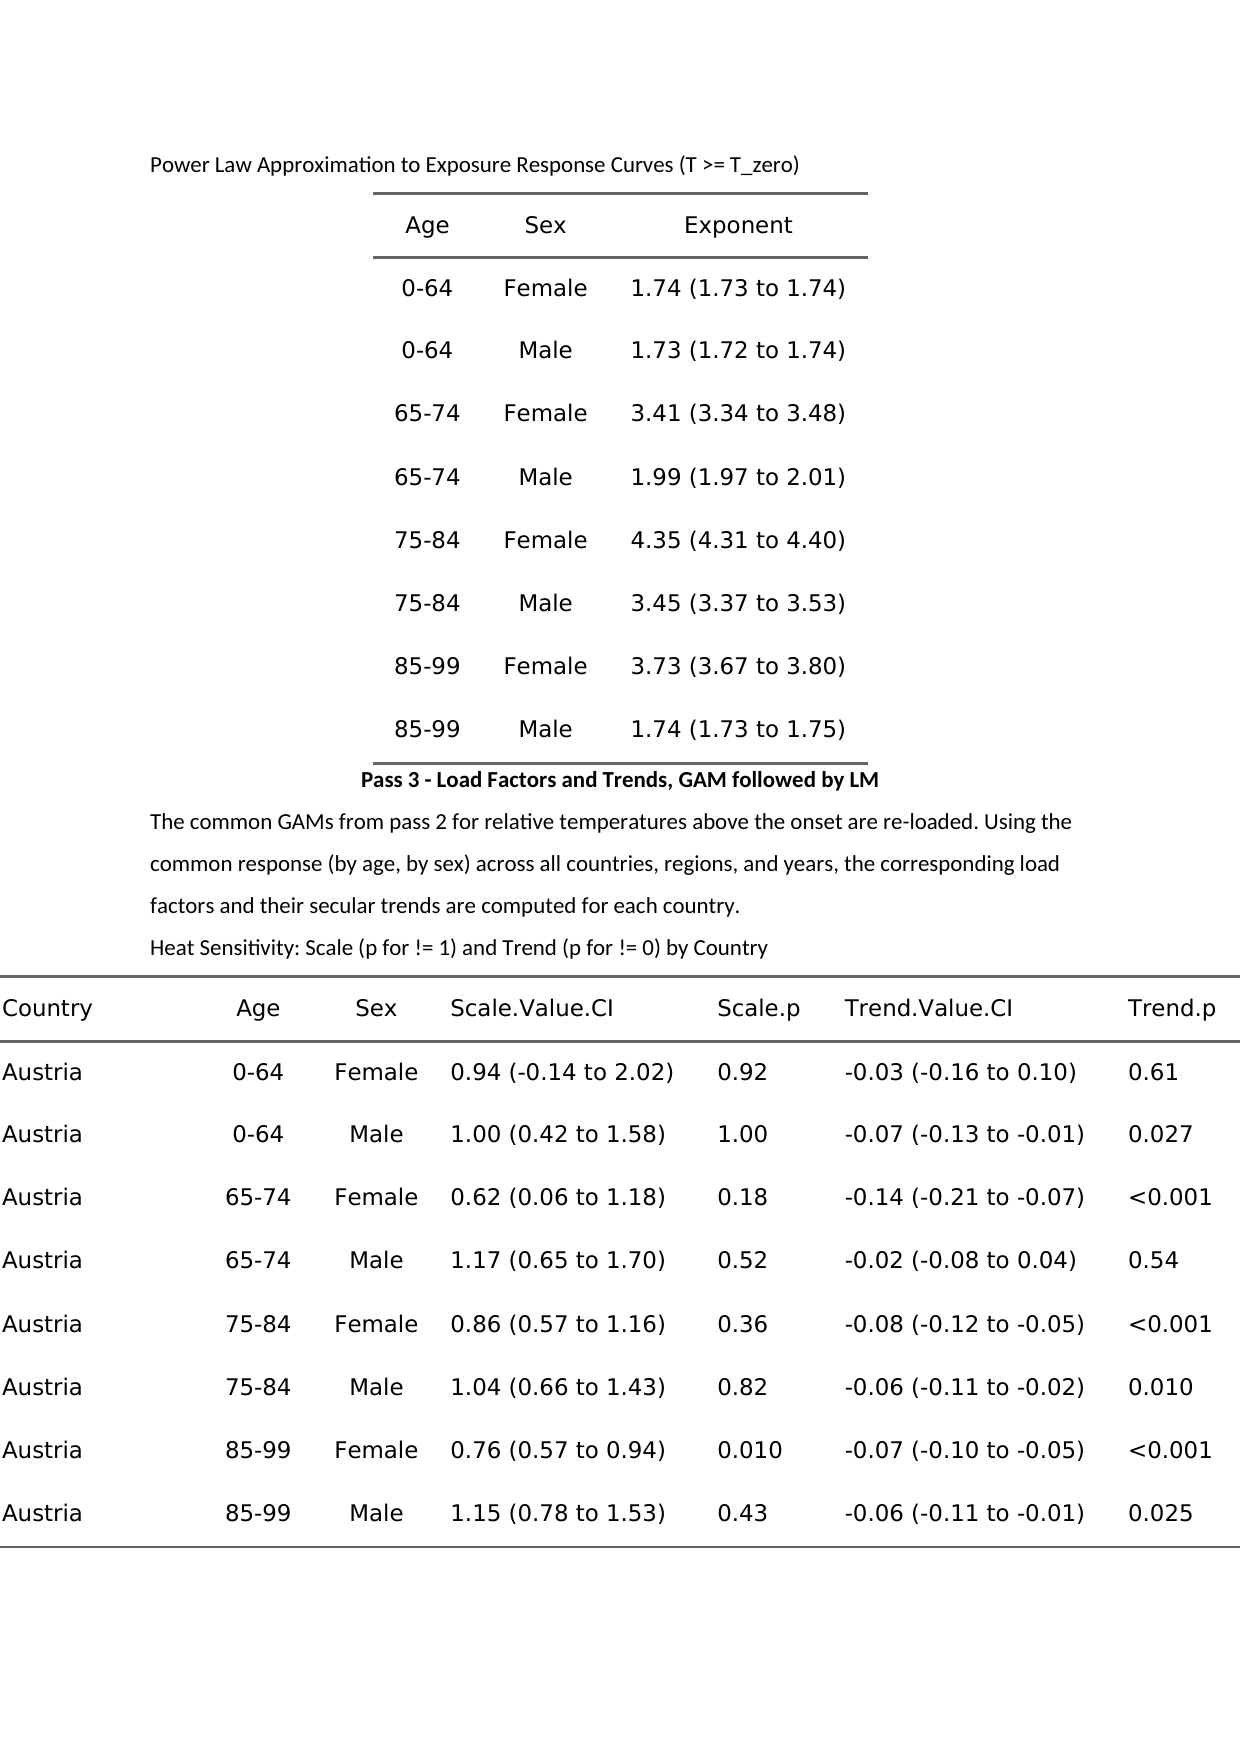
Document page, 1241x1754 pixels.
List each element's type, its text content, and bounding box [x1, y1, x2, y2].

table_cell <0.001 [1118, 1420, 1240, 1483]
table_cell 1.74 (1.73 to 1.75) [609, 699, 868, 762]
table_cell Austria [0, 1356, 203, 1419]
table_cell 3.73 (3.67 to 3.80) [609, 636, 868, 699]
table_cell Female [313, 1167, 440, 1230]
table_cell 0.62 (0.06 to 1.18) [440, 1167, 707, 1230]
table_cell -0.08 (-0.12 to -0.05) [834, 1293, 1117, 1356]
table_cell Austria [0, 1230, 203, 1293]
table_cell 0.86 (0.57 to 1.16) [440, 1293, 707, 1356]
table_cell 1.74 (1.73 to 1.74) [609, 259, 868, 319]
table_cell -0.07 (-0.10 to -0.05) [834, 1420, 1117, 1483]
table_cell 0.54 [1118, 1230, 1240, 1293]
table_cell Female [313, 1420, 440, 1483]
table_cell Austria [0, 1043, 203, 1103]
table_cell Female [482, 259, 609, 319]
table_cell 0.010 [707, 1420, 834, 1483]
table_cell 85-99 [373, 699, 482, 762]
table_cell 4.35 (4.31 to 4.40) [609, 509, 868, 572]
table_cell 0-64 [203, 1103, 313, 1167]
table_header Sex [482, 195, 609, 256]
table_cell 0.010 [1118, 1356, 1240, 1419]
table_cell -0.07 (-0.13 to -0.01) [834, 1103, 1117, 1167]
table_cell 3.41 (3.34 to 3.48) [609, 383, 868, 446]
table_cell 1.04 (0.66 to 1.43) [440, 1356, 707, 1419]
table_cell 0.92 [707, 1043, 834, 1103]
table_cell 85-99 [373, 636, 482, 699]
table_cell 3.45 (3.37 to 3.53) [609, 573, 868, 636]
table_cell 1.99 (1.97 to 2.01) [609, 446, 868, 509]
table_cell 75-84 [203, 1356, 313, 1419]
table_header Age [203, 978, 313, 1040]
table_cell 0-64 [203, 1043, 313, 1103]
table_cell 65-74 [203, 1230, 313, 1293]
table_cell Male [482, 320, 609, 383]
table_cell <0.001 [1118, 1167, 1240, 1230]
table_cell 75-84 [203, 1293, 313, 1356]
table_cell 0-64 [373, 320, 482, 383]
table_cell -0.14 (-0.21 to -0.07) [834, 1167, 1117, 1230]
table_cell 1.73 (1.72 to 1.74) [609, 320, 868, 383]
table_cell Female [482, 636, 609, 699]
table_cell Male [313, 1356, 440, 1419]
table_cell Austria [0, 1420, 203, 1483]
table_cell 0.76 (0.57 to 0.94) [440, 1420, 707, 1483]
table_cell 0.94 (-0.14 to 2.02) [440, 1043, 707, 1103]
table_cell 0.18 [707, 1167, 834, 1230]
table_cell Austria [0, 1293, 203, 1356]
table_cell -0.02 (-0.08 to 0.04) [834, 1230, 1117, 1293]
table_cell 1.00 [707, 1103, 834, 1167]
table_cell Austria [0, 1167, 203, 1230]
table_header Scale.p [707, 978, 834, 1040]
table_cell -0.03 (-0.16 to 0.10) [834, 1043, 1117, 1103]
table_header Sex [313, 978, 440, 1040]
table_cell 65-74 [373, 446, 482, 509]
table_cell 0.82 [707, 1356, 834, 1419]
table_cell 65-74 [373, 383, 482, 446]
table_cell 75-84 [373, 509, 482, 572]
table_cell 1.17 (0.65 to 1.70) [440, 1230, 707, 1293]
table_cell -0.06 (-0.11 to -0.01) [834, 1483, 1117, 1546]
table_cell 1.00 (0.42 to 1.58) [440, 1103, 707, 1167]
table_cell Female [482, 509, 609, 572]
table_cell Male [313, 1483, 440, 1546]
table_cell 0.025 [1118, 1483, 1240, 1546]
table_cell Austria [0, 1103, 203, 1167]
table_header Trend.p [1118, 978, 1240, 1040]
table_cell Male [482, 699, 609, 762]
table_cell 75-84 [373, 573, 482, 636]
table_cell Male [482, 573, 609, 636]
subtitle Pass 3 - Load Factors and Trends, GAM followed by LM [150, 765, 1090, 793]
table_cell 85-99 [203, 1483, 313, 1546]
table_cell 0-64 [373, 259, 482, 319]
table_cell 0.36 [707, 1293, 834, 1356]
table_header Age [373, 195, 482, 256]
table_header Country [0, 978, 203, 1040]
table_cell 0.027 [1118, 1103, 1240, 1167]
table_cell 65-74 [203, 1167, 313, 1230]
table_cell -0.06 (-0.11 to -0.02) [834, 1356, 1117, 1419]
table_header Scale.Value.CI [440, 978, 707, 1040]
table_header Trend.Value.CI [834, 978, 1117, 1040]
table_cell Male [313, 1230, 440, 1293]
table_cell Female [313, 1043, 440, 1103]
table_cell Female [313, 1293, 440, 1356]
table_cell 0.43 [707, 1483, 834, 1546]
table_cell 85-99 [203, 1420, 313, 1483]
table_cell Male [482, 446, 609, 509]
table_cell <0.001 [1118, 1293, 1240, 1356]
table_header Exponent [609, 195, 868, 256]
table_cell Austria [0, 1483, 203, 1546]
table_cell 0.61 [1118, 1043, 1240, 1103]
table_cell 1.15 (0.78 to 1.53) [440, 1483, 707, 1546]
table_cell Female [482, 383, 609, 446]
table_cell Male [313, 1103, 440, 1167]
table_cell 0.52 [707, 1230, 834, 1293]
